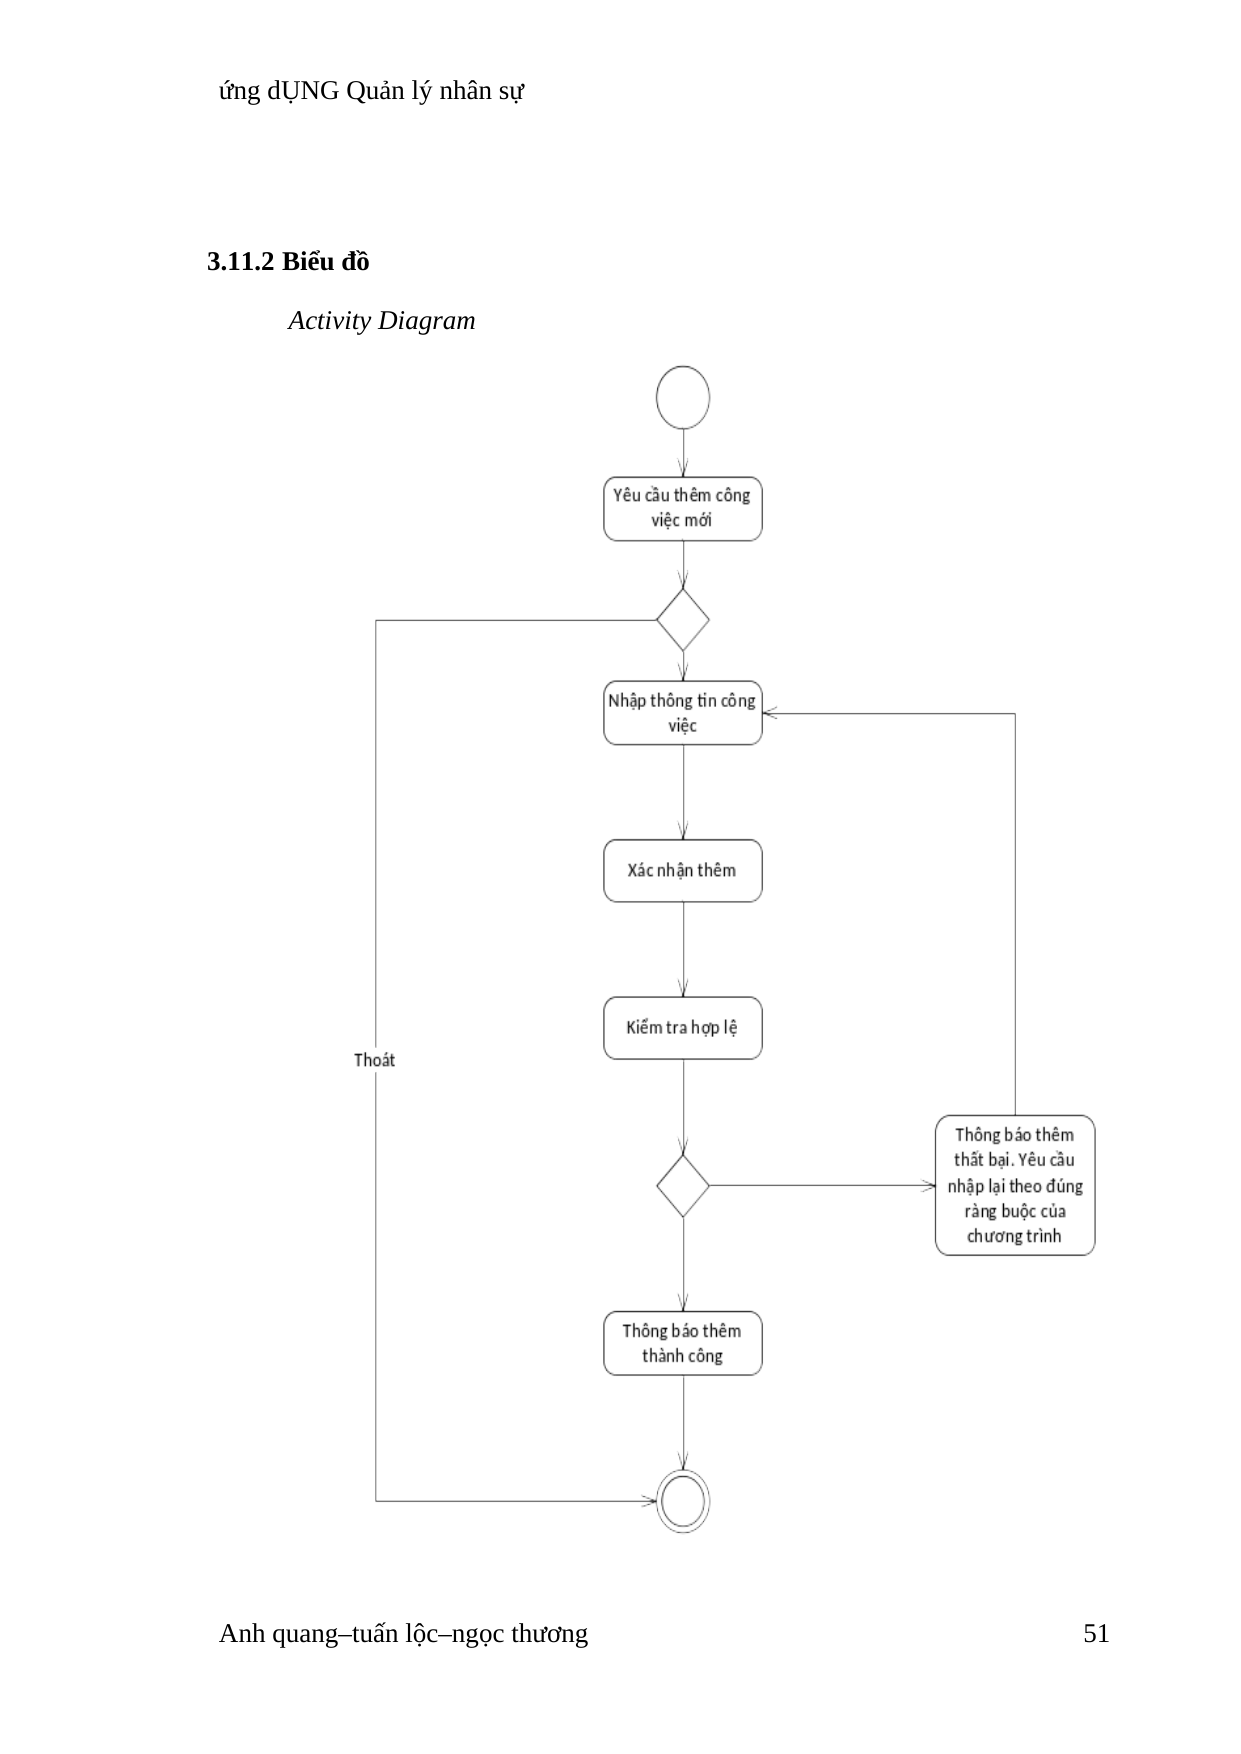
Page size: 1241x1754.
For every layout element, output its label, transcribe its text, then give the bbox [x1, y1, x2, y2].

subtitle Biểu đồ [207, 245, 1122, 276]
text Activity Diagram [282, 304, 1122, 335]
